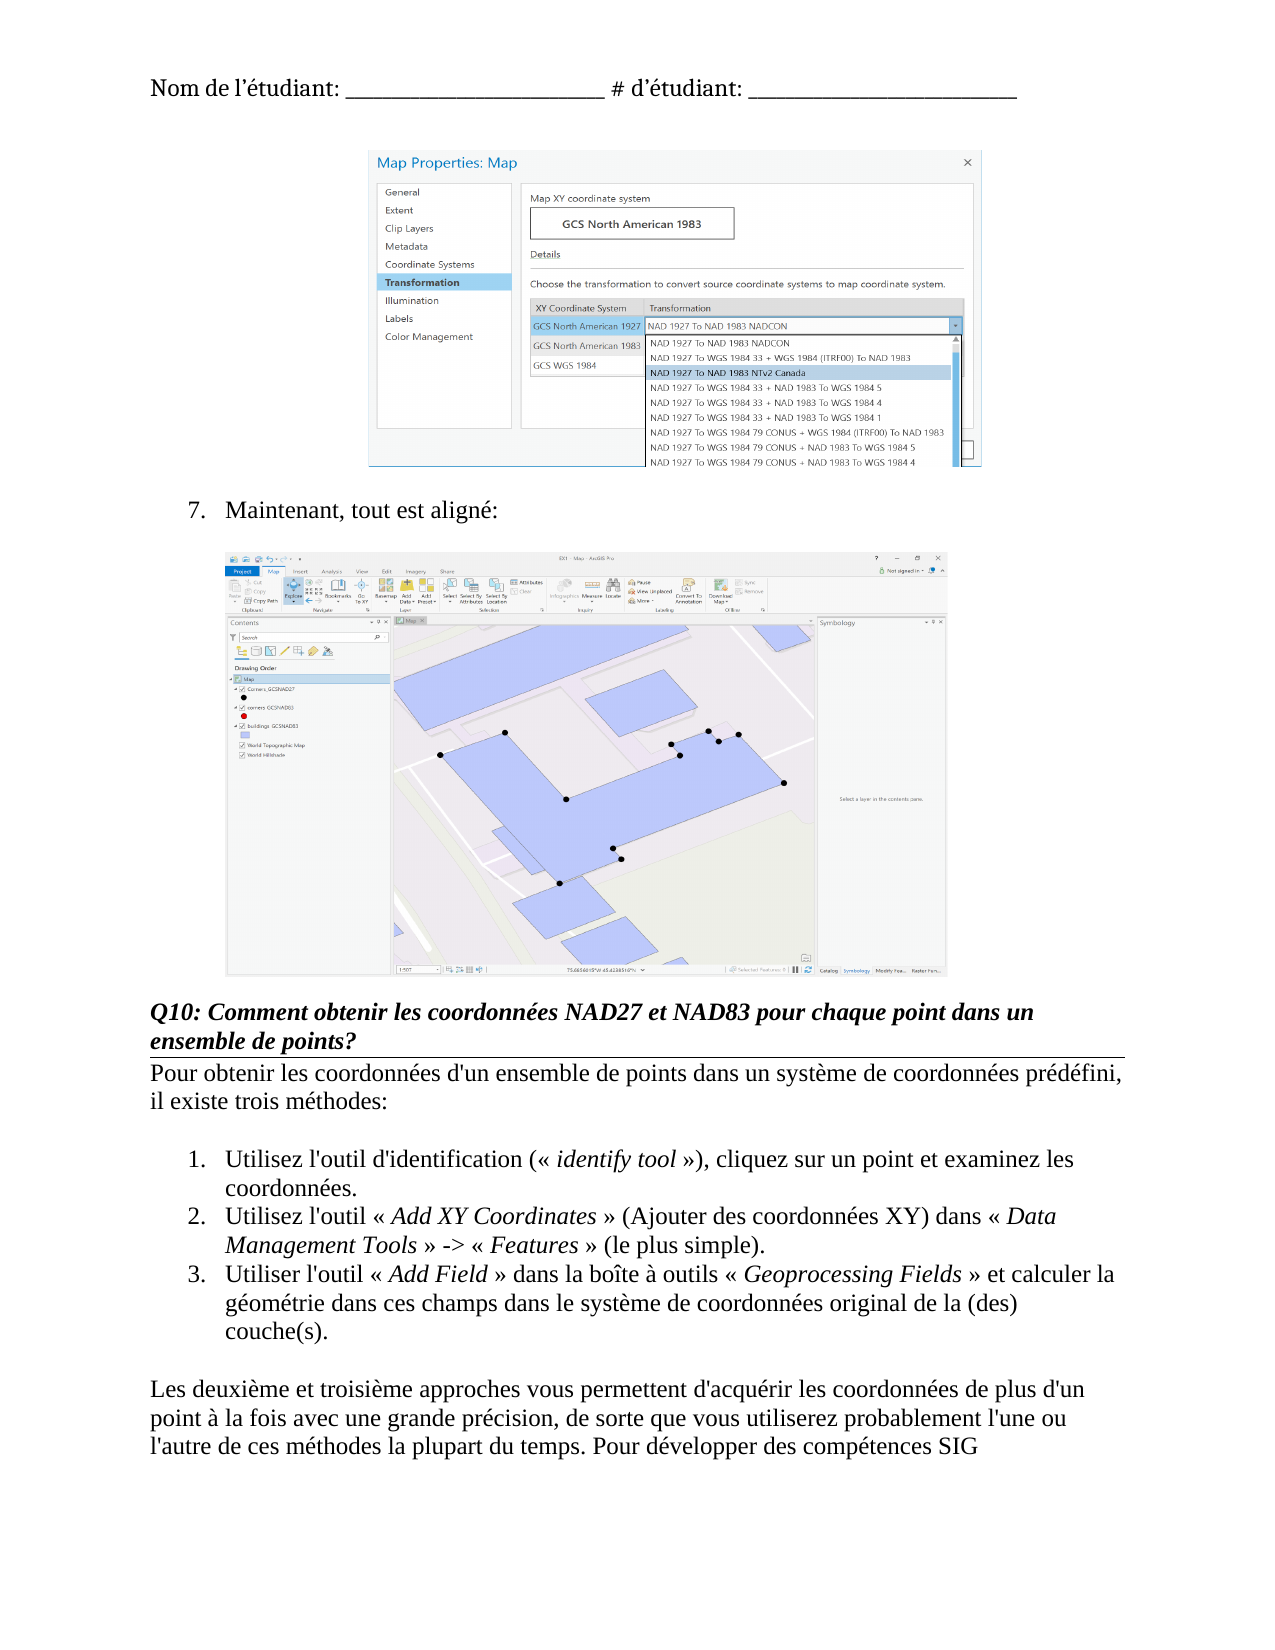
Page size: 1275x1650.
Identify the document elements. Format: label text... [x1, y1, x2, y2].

text Pour obtenir les coordonnées d'un ensemble de points dans un système de coordonnées prédéfini, il existe trois méthodes: [150, 1058, 1125, 1115]
text Q10: Comment obtenir les coordonnées NAD27 et NAD83 pour chaque point dans un ensemble de points? [150, 997, 1125, 1057]
list Utiliser l'outil « Add Field » dans la boîte à outils « Geoprocessing Fields » et calculer la géométrie dans ces champs dans le système de coordonnées original de la (des) couche(s). [187, 1259, 1125, 1345]
list Utilisez l'outil d'identification (« identify tool »), cliquez sur un point et examinez les coordonnées. [187, 1144, 1125, 1201]
list Maintenant, tout est aligné: [187, 495, 1125, 524]
list Utilisez l'outil « Add XY Coordinates » (Ajouter des coordonnées XY) dans « Data Management Tools » -> « Features » (le plus simple). [187, 1201, 1125, 1259]
picture [225, 552, 948, 977]
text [150, 1374, 1125, 1460]
picture [368, 150, 982, 467]
